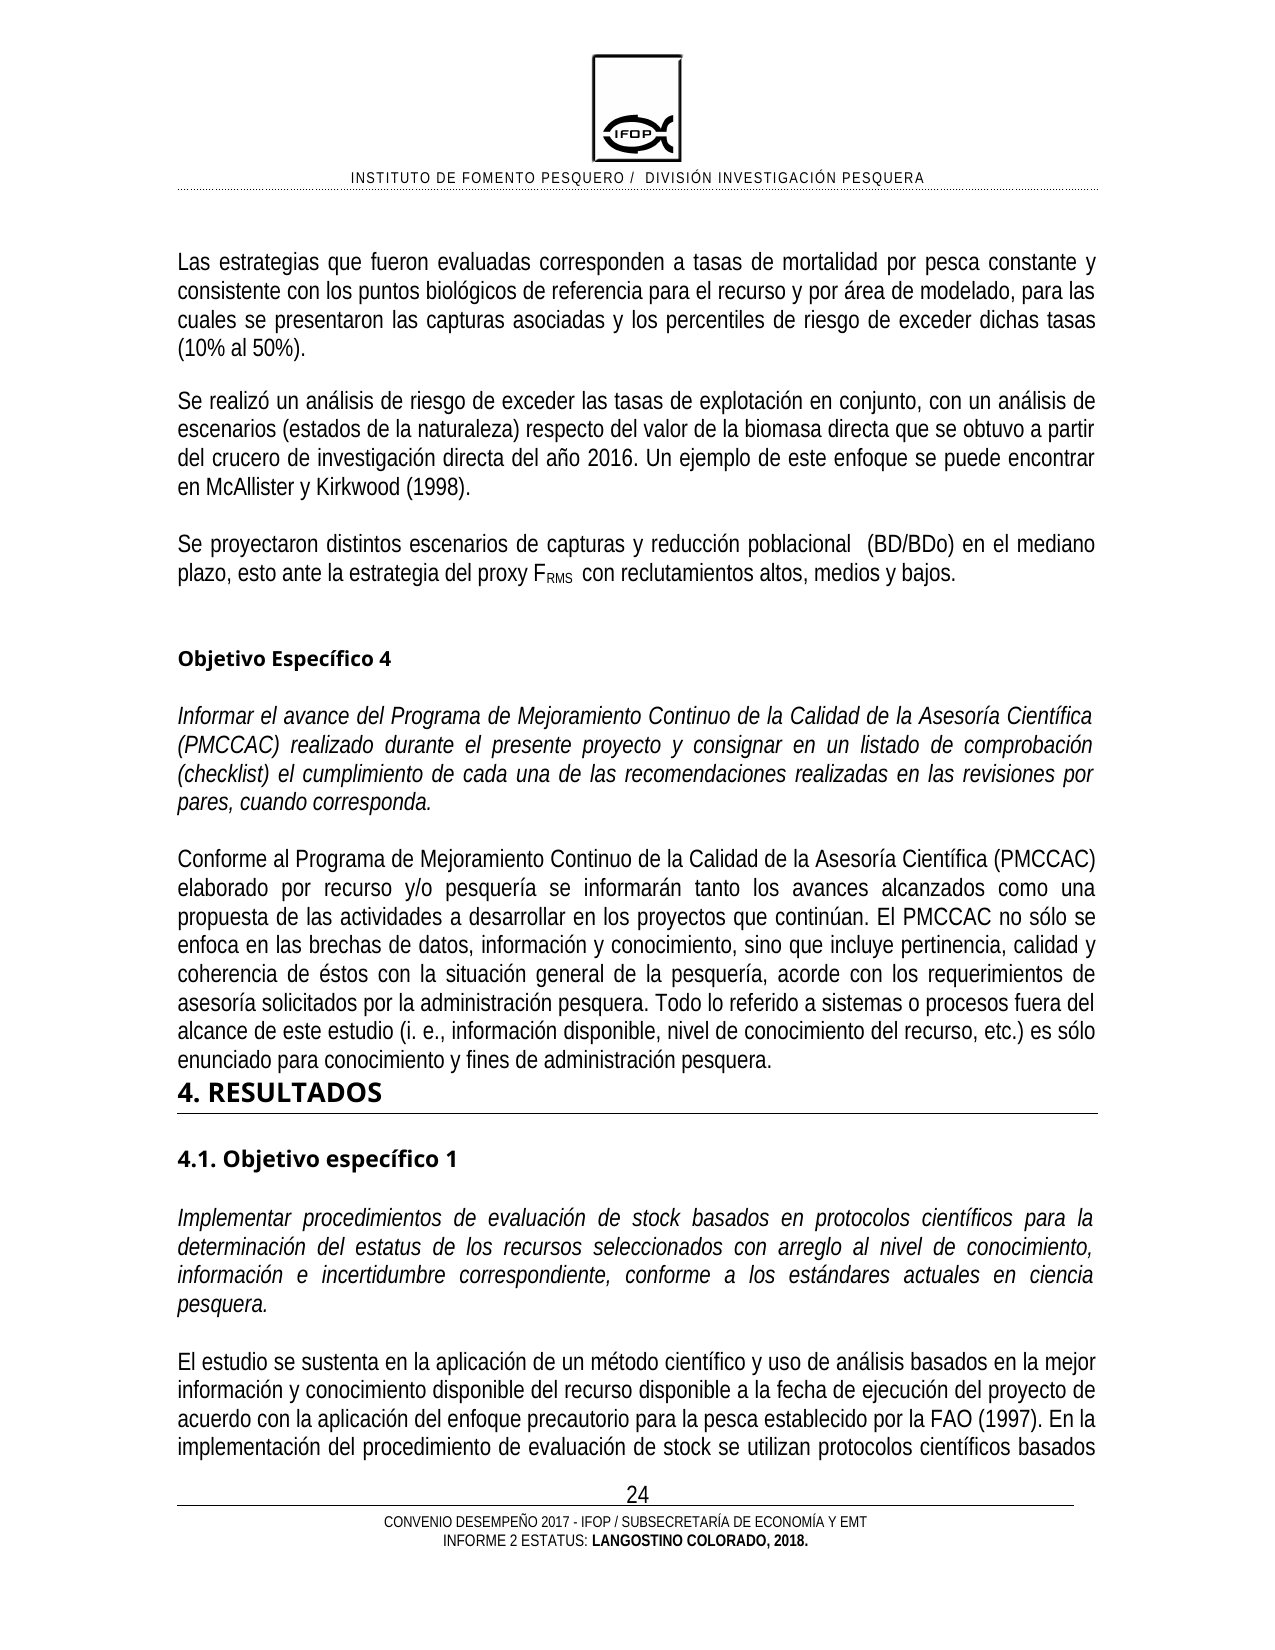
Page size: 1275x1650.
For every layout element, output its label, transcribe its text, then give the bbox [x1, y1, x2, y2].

text Implementar procedimientos de evaluación de stock basados en protocolos científicos para la determinación del estatus de los recursos seleccionados con arreglo al nivel de conocimiento, información e incertidumbre correspondiente, conforme a los estándares actuales en ciencia pesquera. [177, 1203, 1098, 1318]
text Objetivo Específico 4 [177, 644, 1098, 672]
text Se realizó un análisis de riesgo de exceder las tasas de explotación en conjunto, con un análisis de escenarios (estados de la naturaleza) respecto del valor de la biomasa directa que se obtuvo a partir del crucero de investigación directa del año 2016. Un ejemplo de este enfoque se puede encontrar en McAllister y Kirkwood (1998). [177, 386, 1098, 500]
text Las estrategias que fueron evaluadas corresponden a tasas de mortalidad por pesca constante y consistente con los puntos biológicos de referencia para el recurso y por área de modelado, para las cuales se presentaron las capturas asociadas y los percentiles de riesgo de exceder dichas tasas (10% al 50%). [177, 247, 1098, 362]
text 4.1. Objetivo específico 1 [177, 1143, 1098, 1174]
picture [591, 53, 684, 167]
text Informar el avance del Programa de Mejoramiento Continuo de la Calidad de la Asesoría Científica (PMCCAC) realizado durante el presente proyecto y consignar en un listado de comprobación (checklist) el cumplimiento de cada una de las recomendaciones realizadas en las revisiones por pares, cuando corresponda. [177, 701, 1098, 816]
text 4. RESULTADOS [177, 1074, 1098, 1113]
text Conforme al Programa de Mejoramiento Continuo de la Calidad de la Asesoría Científica (PMCCAC) elaborado por recurso y/o pesquería se informarán tanto los avances alcanzados como una propuesta de las actividades a desarrollar en los proyectos que continúan. El PMCCAC no sólo se enfoca en las brechas de datos, información y conocimiento, sino que incluye pertinencia, calidad y coherencia de éstos con la situación general de la pesquería, acorde con los requerimientos de asesoría solicitados por la administración pesquera. Todo lo referido a sistemas o procesos fuera del alcance de este estudio (i. e., información disponible, nivel de conocimiento del recurso, etc.) es sólo enunciado para conocimiento y fines de administración pesquera. [177, 844, 1098, 1074]
text Se proyectaron distintos escenarios de capturas y reducción poblacional (BD/BDo) en el mediano plazo, esto ante la estrategia del proxy FRMS con reclutamientos altos, medios y bajos. [177, 529, 1098, 586]
